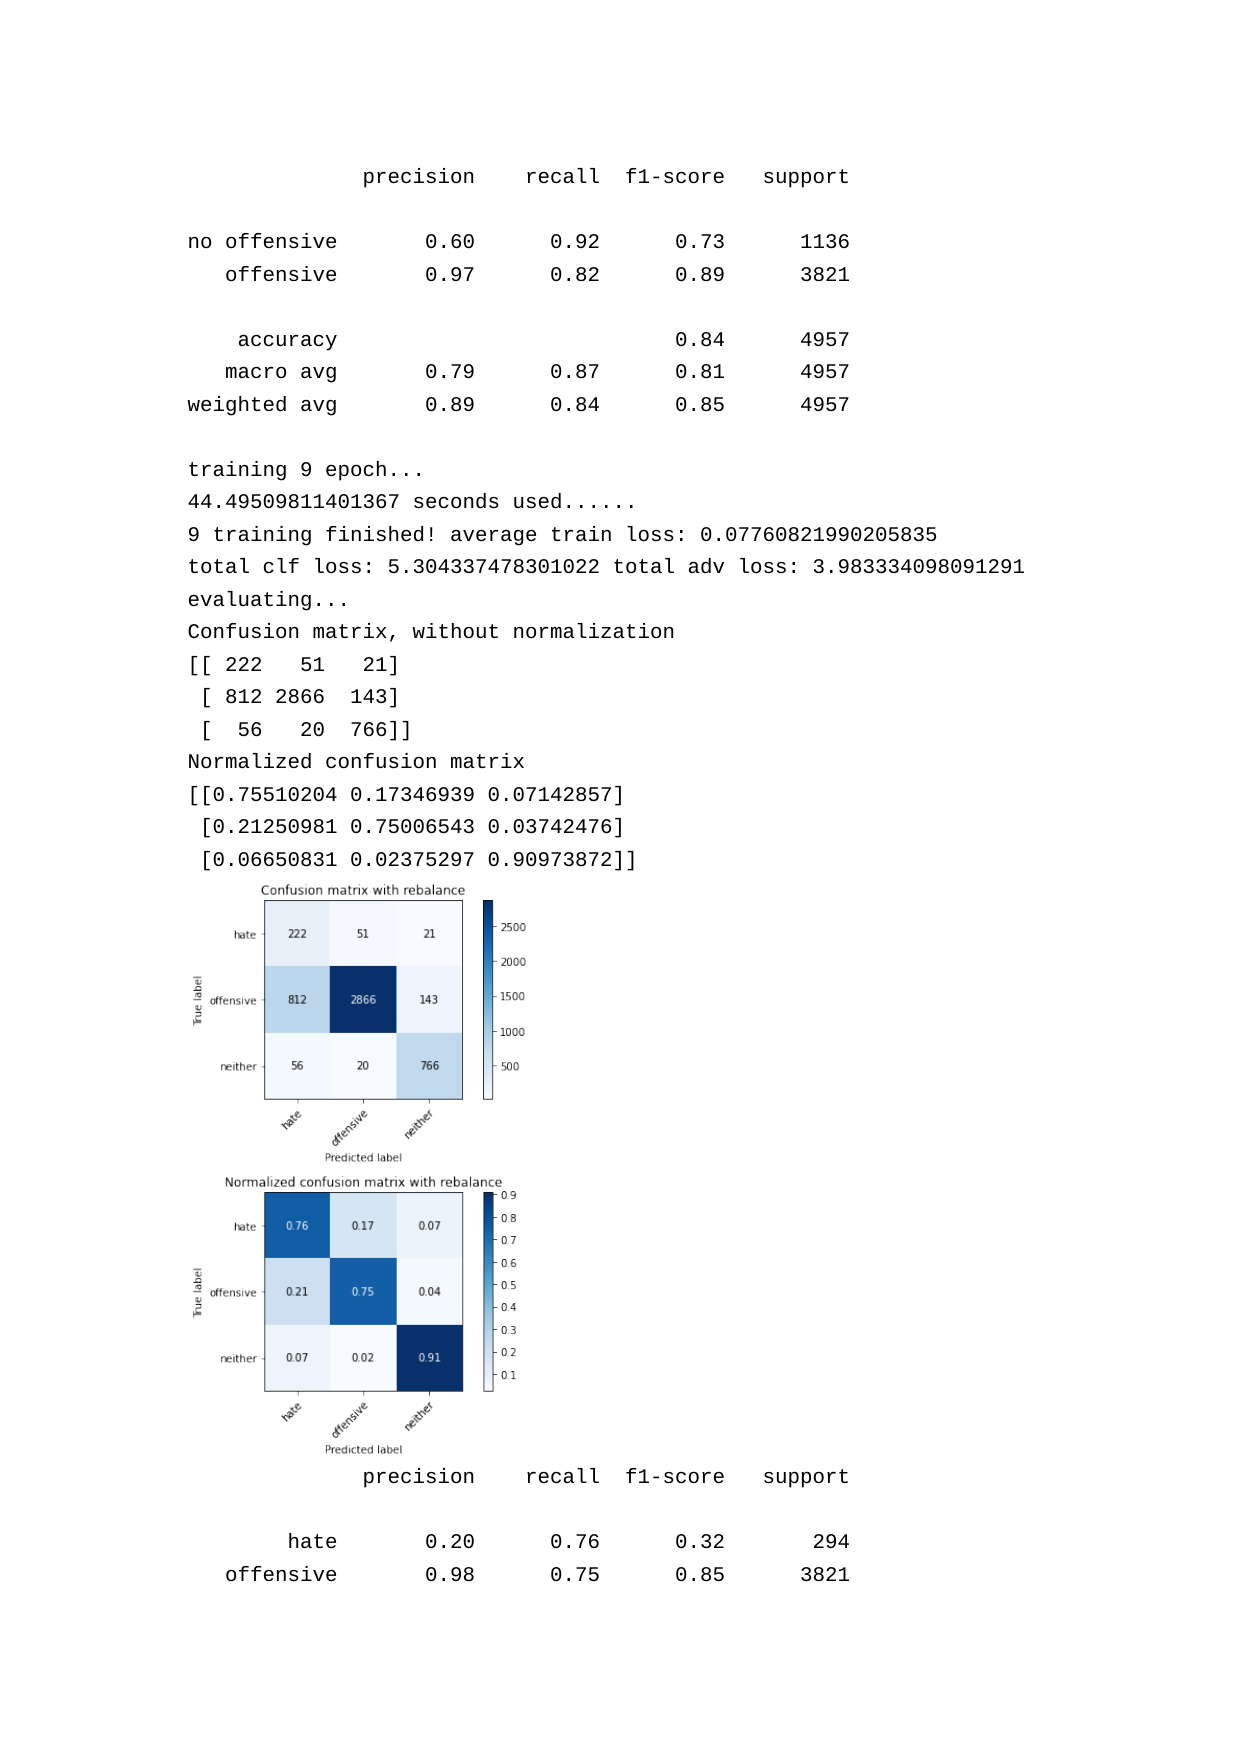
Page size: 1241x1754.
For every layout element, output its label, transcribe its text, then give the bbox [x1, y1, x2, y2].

text total clf loss: 5.304337478301022 total adv loss: 3.983334098091291 [187, 552, 1053, 584]
text weighted avg 0.89 0.84 0.85 4957 [187, 389, 1053, 422]
text Normalized confusion matrix [187, 747, 1053, 779]
text [ 812 2866 143] [187, 682, 1053, 714]
text 44.49509811401367 seconds used...... [187, 487, 1053, 519]
picture [187, 877, 533, 1462]
text [0.21250981 0.75006543 0.03742476] [187, 812, 1053, 844]
text [0.06650831 0.02375297 0.90973872]] [187, 844, 1053, 877]
text evaluating... [187, 584, 1053, 617]
text offensive 0.98 0.75 0.85 3821 [187, 1559, 1053, 1592]
text accuracy 0.84 4957 [187, 324, 1053, 357]
text no offensive 0.60 0.92 0.73 1136 [187, 227, 1053, 259]
text precision recall f1-score support [187, 162, 1053, 194]
text macro avg 0.79 0.87 0.81 4957 [187, 357, 1053, 389]
text [[ 222 51 21] [187, 649, 1053, 682]
text Confusion matrix, without normalization [187, 617, 1053, 649]
text training 9 epoch... [187, 454, 1053, 487]
text [ 56 20 766]] [187, 714, 1053, 747]
text 9 training finished! average train loss: 0.07760821990205835 [187, 519, 1053, 552]
text offensive 0.97 0.82 0.89 3821 [187, 259, 1053, 292]
text precision recall f1-score support [187, 1462, 1053, 1494]
text [[0.75510204 0.17346939 0.07142857] [187, 779, 1053, 812]
text hate 0.20 0.76 0.32 294 [187, 1527, 1053, 1559]
